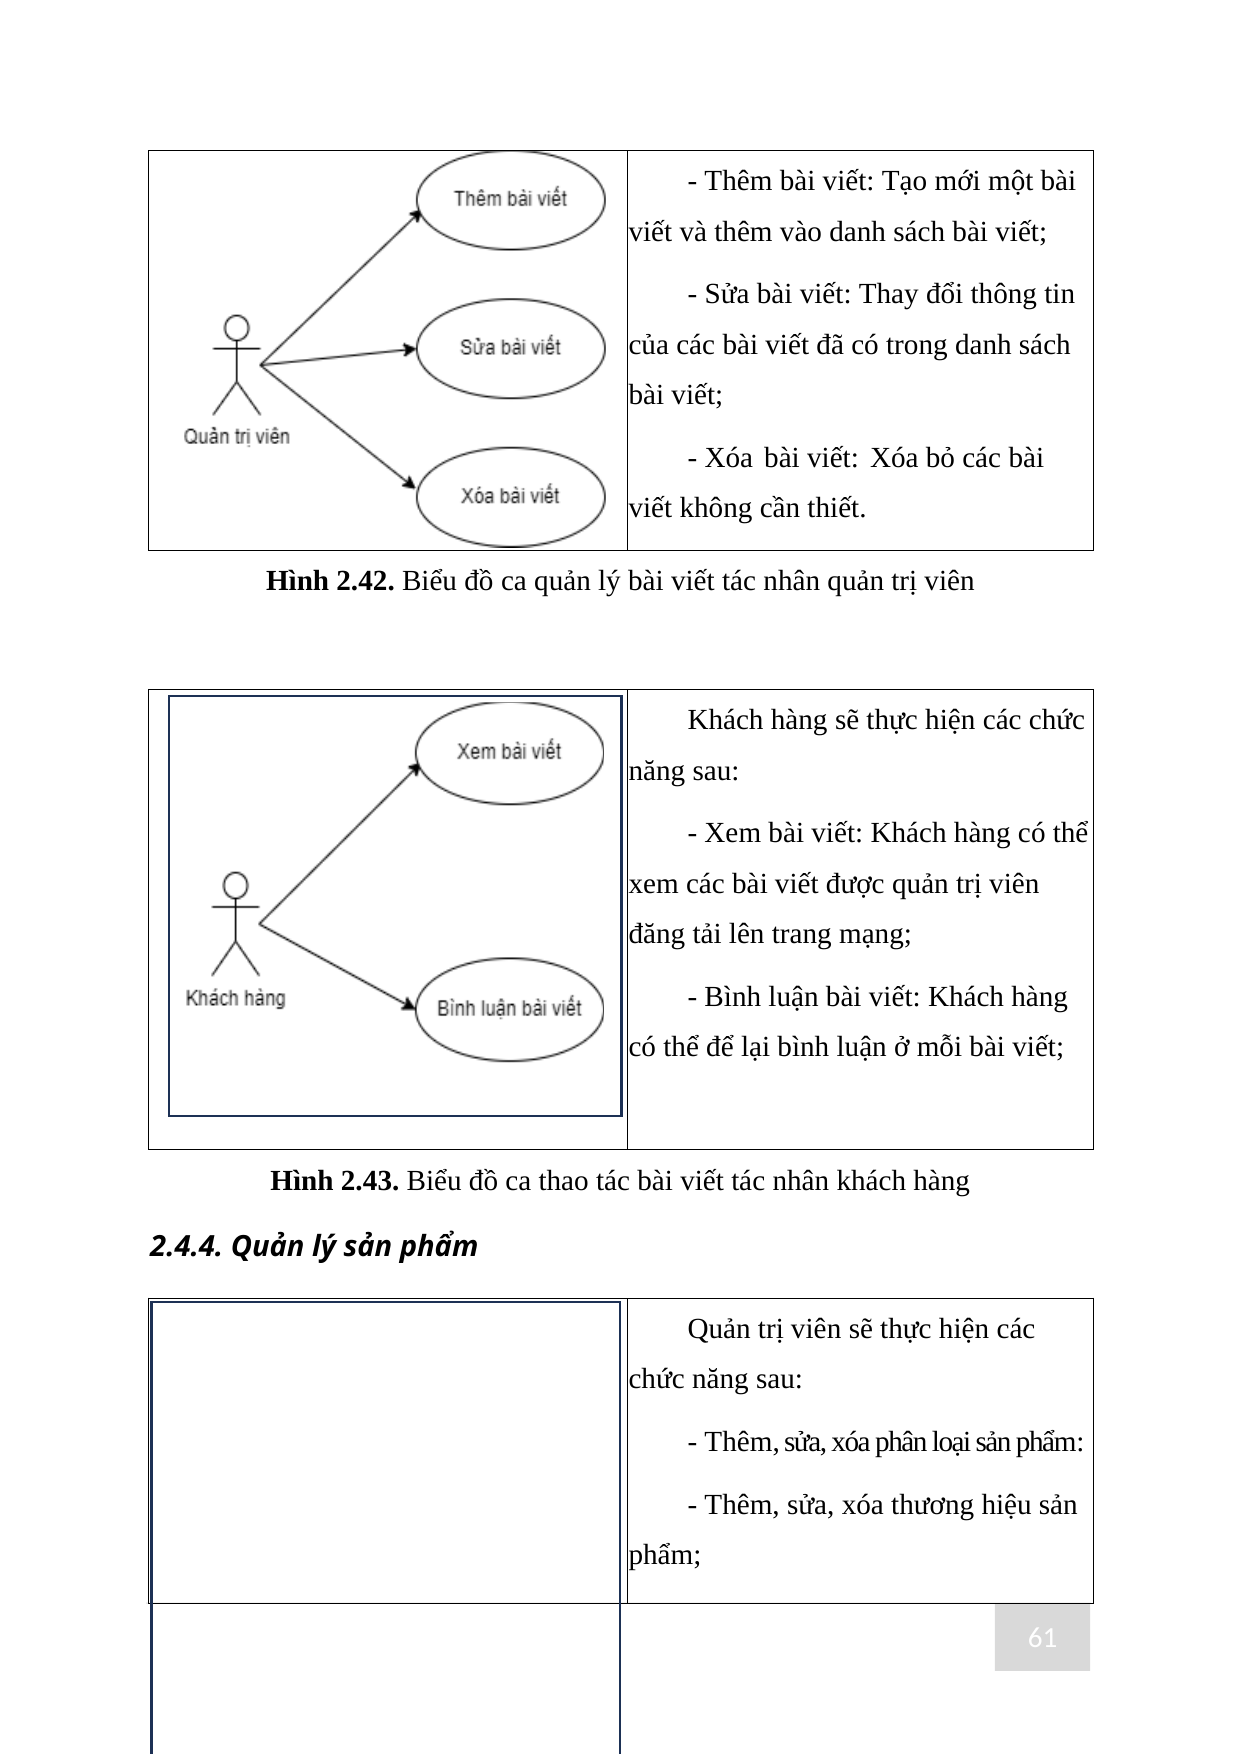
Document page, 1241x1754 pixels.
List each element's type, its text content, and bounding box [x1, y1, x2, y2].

text Hình 2.43. Biểu đồ ca thao tác bài viết tác nhân khách hàng [150, 1163, 1090, 1196]
table_header [149, 690, 627, 1149]
table_header [149, 151, 627, 549]
table_header [149, 1299, 627, 1603]
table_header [628, 151, 1093, 549]
table_header Khách hàng sẽ thực hiện các chức năng sau: - Xem bài viết: Khách hàng có thể xem các bài viết được quản trị viên đăng tải lên trang mạng; - Bình luận bài viết: Khách hàng có thể để lại bình luận ở mỗi bài viết; [628, 690, 1093, 1149]
subtitle 2.4.4. Quản lý sản phẩm [150, 1226, 1090, 1265]
picture [185, 702, 604, 1064]
picture [183, 151, 606, 548]
text Hình 2.42. Biểu đồ ca quản lý bài viết tác nhân quản trị viên [150, 563, 1090, 597]
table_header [628, 1299, 1093, 1603]
